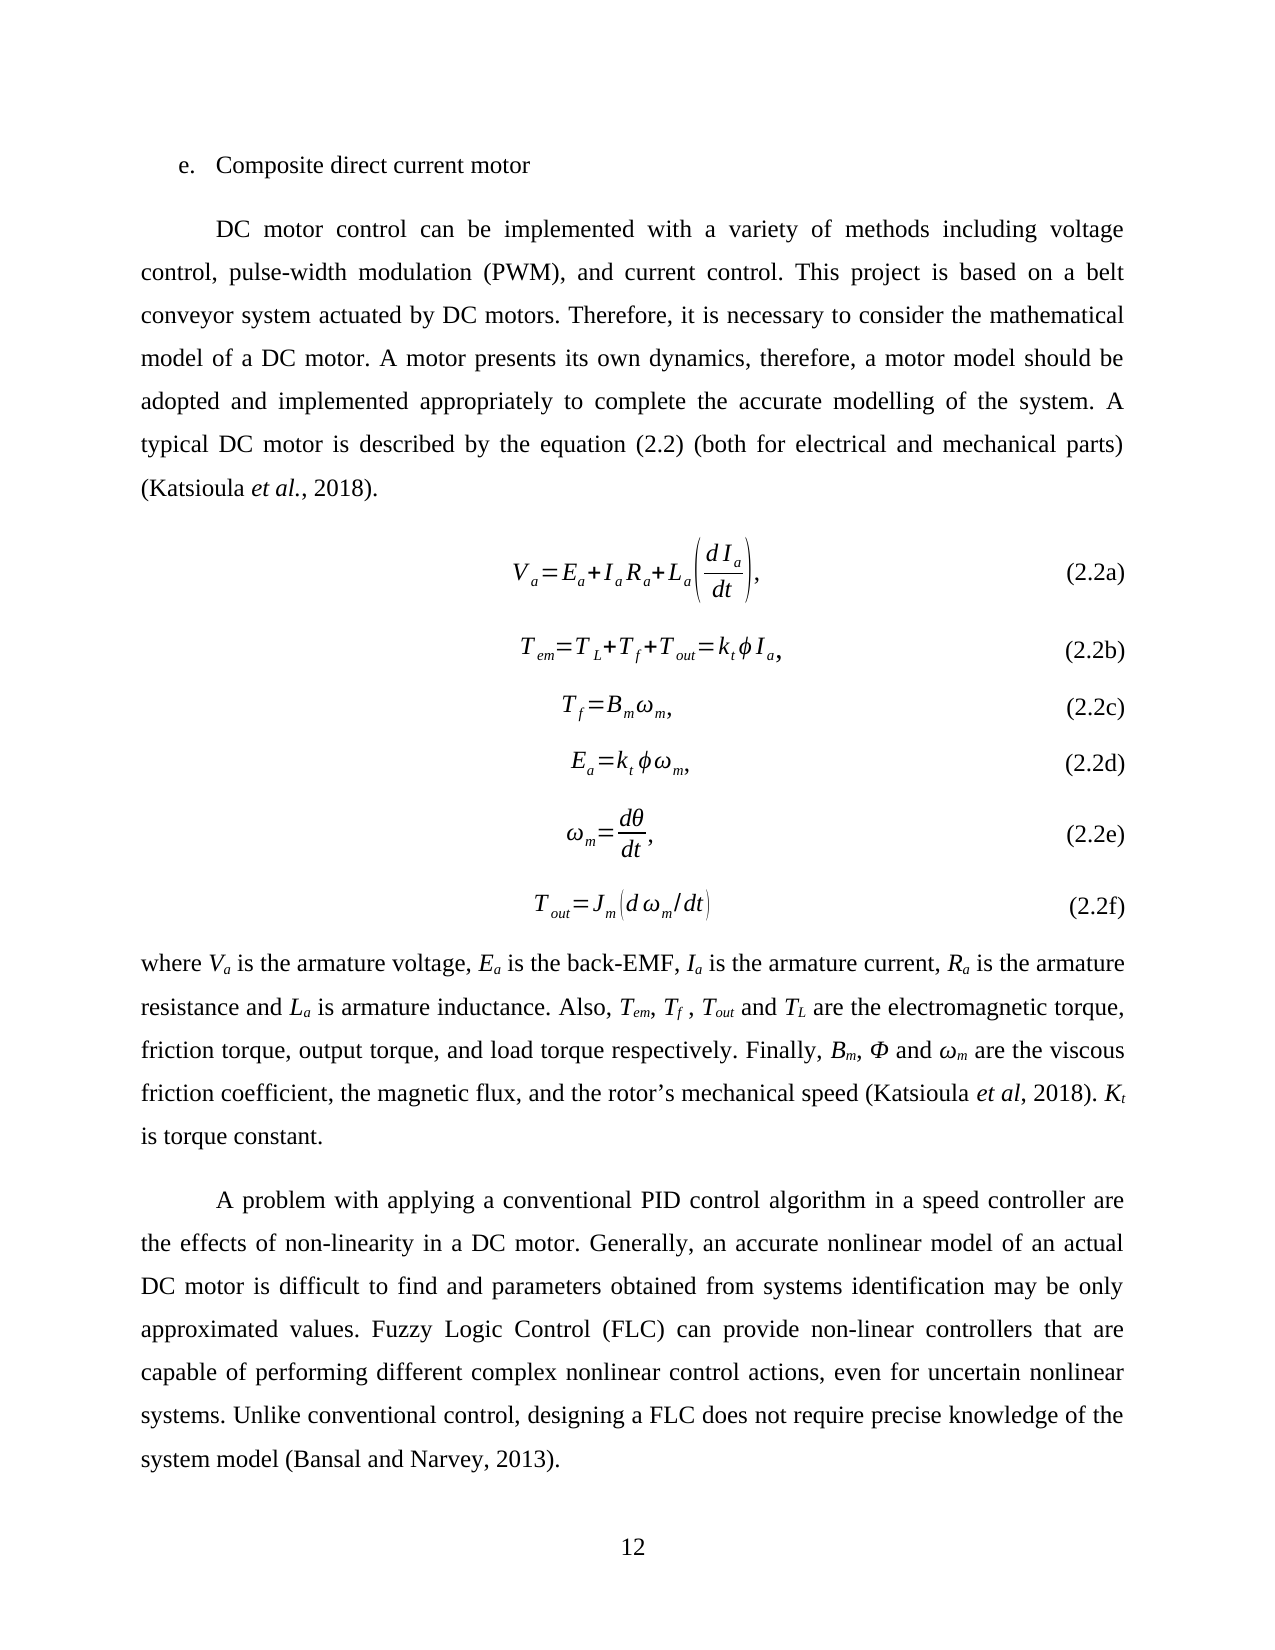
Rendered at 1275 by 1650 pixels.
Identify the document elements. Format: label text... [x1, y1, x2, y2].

text , (2.2e) [141, 804, 1125, 863]
text A problem with applying a conventional PID control algorithm in a speed controller are the effects of non-linearity in a DC motor. Generally, an accurate nonlinear model of an actual DC motor is difficult to find and parameters obtained from systems identification may be only approximated values. Fuzzy Logic Control (FLC) can provide non-linear controllers that are capable of performing different complex nonlinear control actions, even for uncertain nonlinear systems. Unlike conventional control, designing a FLC does not require precise knowledge of the system model (Bansal and Narvey, 2013). [141, 1185, 1125, 1472]
text , (2.2c) [141, 691, 1125, 722]
list Composite direct current motor [178, 150, 1125, 179]
text , (2.2b) [141, 631, 1125, 665]
text (2.2f) [141, 888, 1125, 923]
text DC motor control can be implemented with a variety of methods including voltage control, pulse-width modulation (PWM), and current control. This project is based on a belt conveyor system actuated by DC motors. Therefore, it is necessary to consider the mathematical model of a DC motor. A motor presents its own dynamics, therefore, a motor model should be adopted and implemented appropriately to complete the accurate modelling of the system. A typical DC motor is described by the equation (2.2) (both for electrical and mechanical parts) (Katsioula et al., 2018). [141, 214, 1125, 501]
text , (2.2a) [141, 537, 1125, 606]
text , (2.2d) [141, 747, 1125, 779]
text where Va is the armature voltage, Ea is the back-EMF, Ia is the armature current, Ra is the armature resistance and La is armature inductance. Also, Tem, Tf , Tout and TL are the electromagnetic torque, friction torque, output torque, and load torque respectively. Finally, Bm, Φ and ωm are the viscous friction coefficient, the magnetic flux, and the rotor’s mechanical speed (Katsioula et al, 2018). Kt is torque constant. [141, 948, 1125, 1150]
